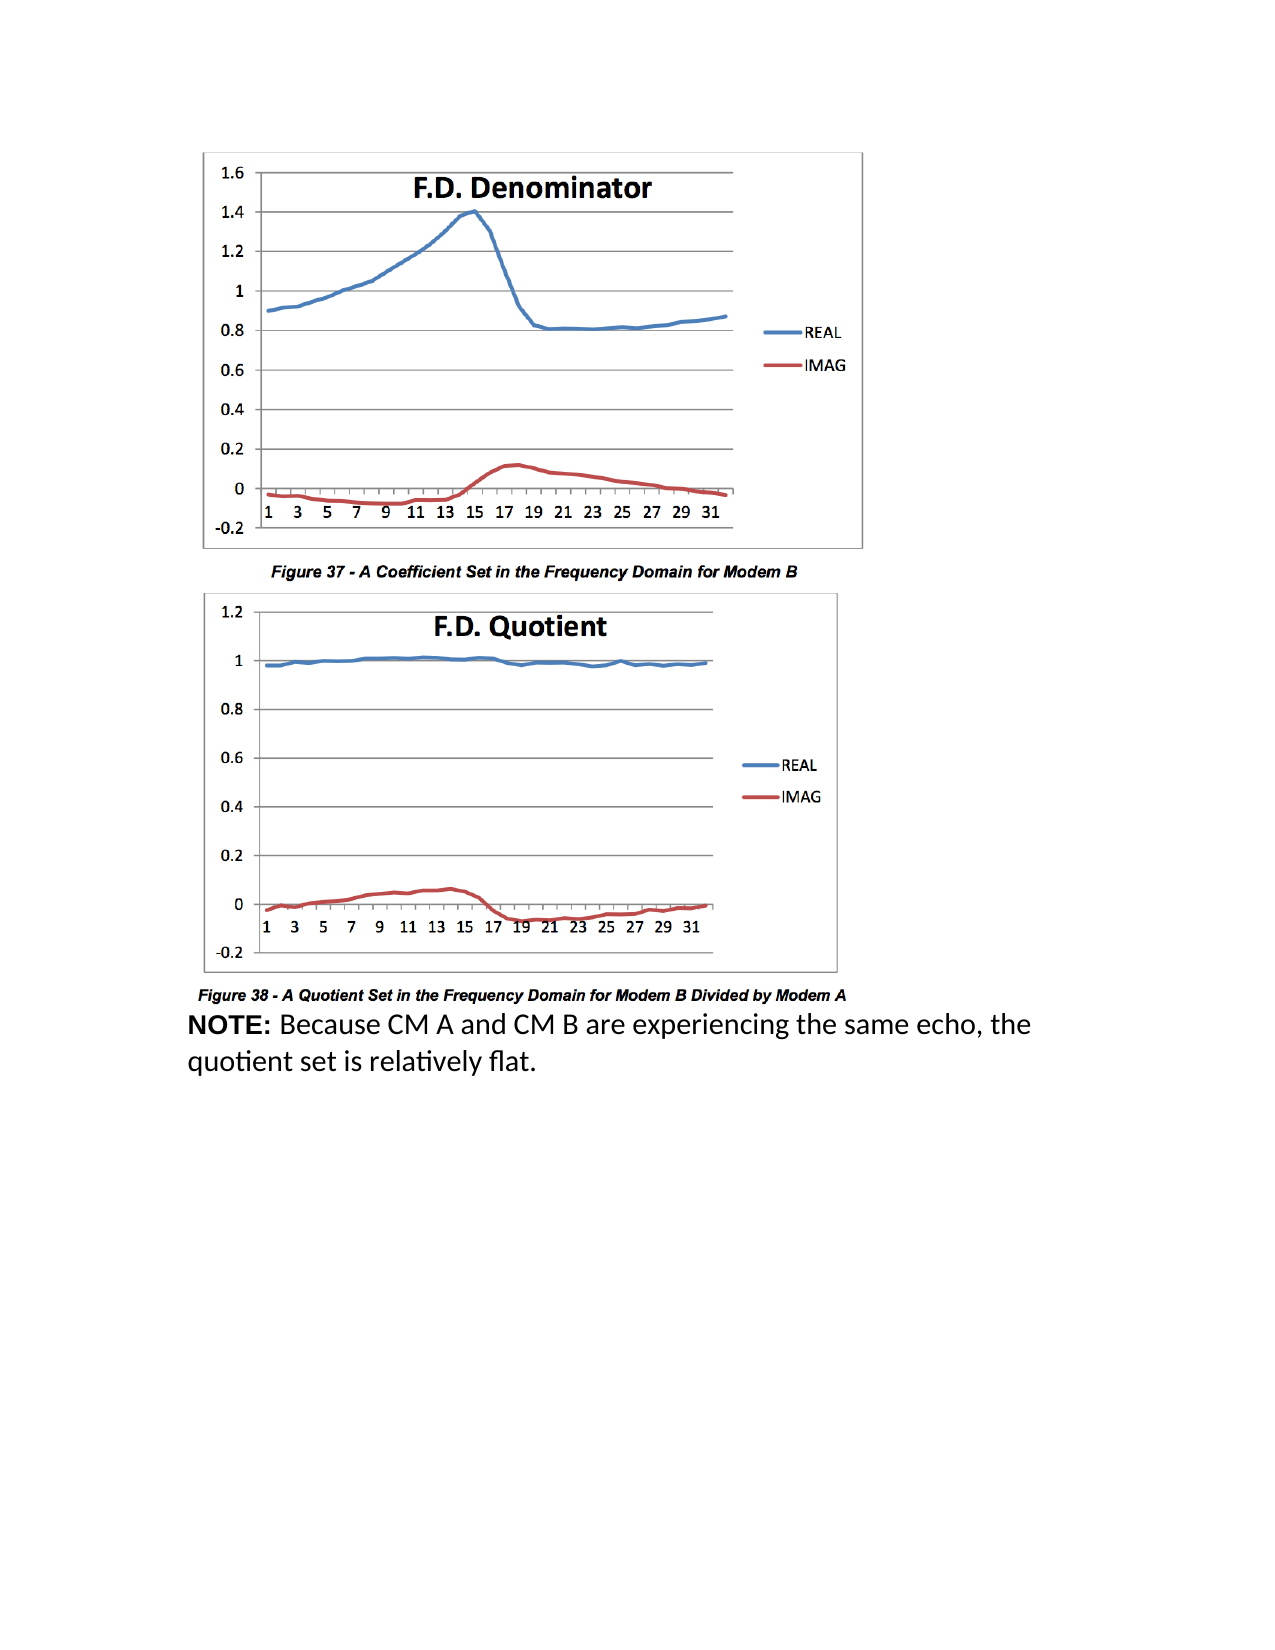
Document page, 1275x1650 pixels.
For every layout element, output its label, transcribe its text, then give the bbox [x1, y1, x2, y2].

picture [187, 150, 882, 1005]
text NOTE: Because CM A and CM B are experiencing the same echo, the quotient set is relatively flat. [187, 1005, 1087, 1078]
